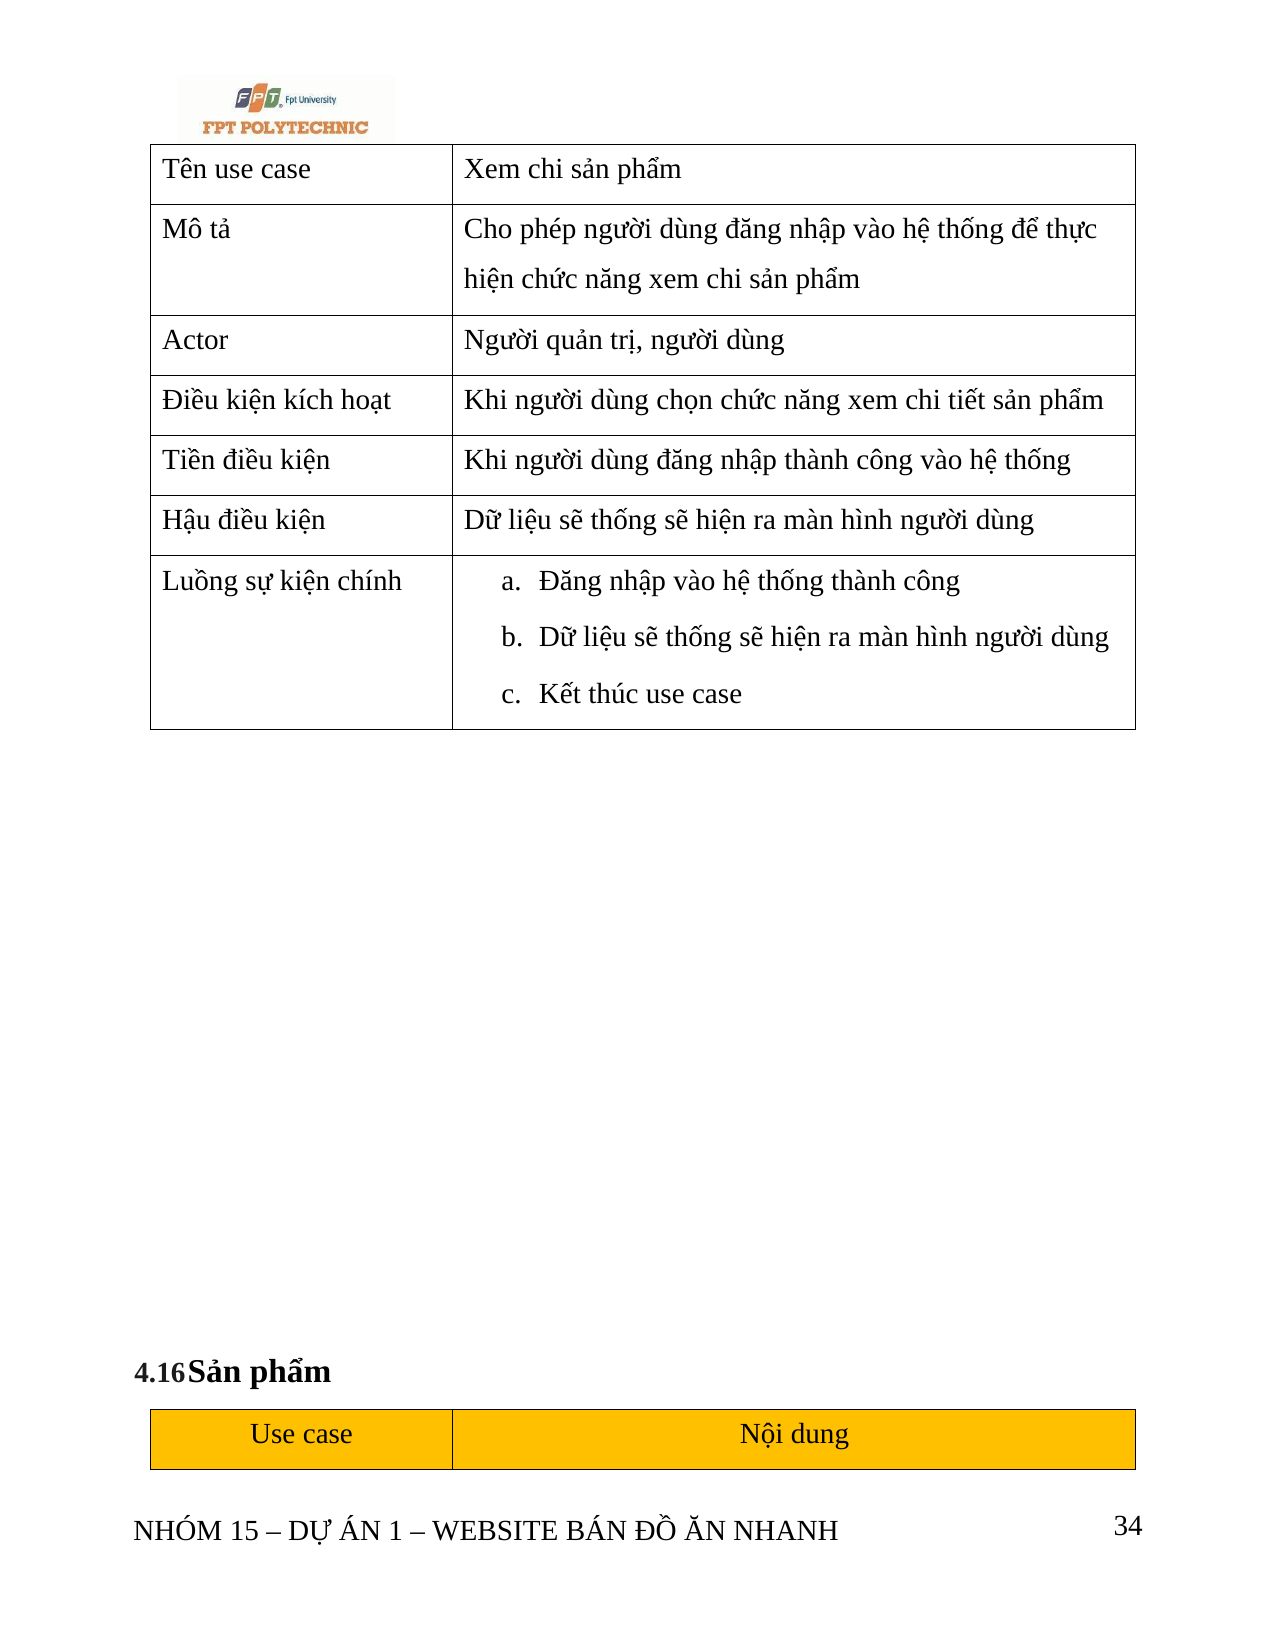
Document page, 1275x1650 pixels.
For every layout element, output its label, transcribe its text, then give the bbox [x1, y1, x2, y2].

table_cell Hậu điều kiện [151, 496, 452, 555]
table_cell Tên use case [151, 145, 452, 204]
table_header Nội dung [453, 1410, 1135, 1469]
table_cell Cho phép người dùng đăng nhập vào hệ thống để thực hiện chức năng xem chi sản phẩm [453, 205, 1135, 314]
table_cell Mô tả [151, 205, 452, 314]
table_cell Tiền điều kiện [151, 436, 452, 495]
table_cell Dữ liệu sẽ thống sẽ hiện ra màn hình người dùng [453, 496, 1135, 555]
table_cell Điều kiện kích hoạt [151, 376, 452, 435]
table_cell Khi người dùng đăng nhập thành công vào hệ thống [453, 436, 1135, 495]
subtitle Sản phẩm [134, 1351, 1198, 1389]
table_cell Người quản trị, người dùng [453, 316, 1135, 375]
table_cell Khi người dùng chọn chức năng xem chi tiết sản phẩm [453, 376, 1135, 435]
table_cell Luồng sự kiện chính [151, 556, 452, 729]
table_cell Xem chi sản phẩm [453, 145, 1135, 204]
table_header Use case [151, 1410, 452, 1469]
table_cell Actor [151, 316, 452, 375]
table_cell Đăng nhập vào hệ thống thành công Dữ liệu sẽ thống sẽ hiện ra màn hình người dùng Kết thúc use case [453, 556, 1135, 729]
picture [177, 75, 395, 144]
